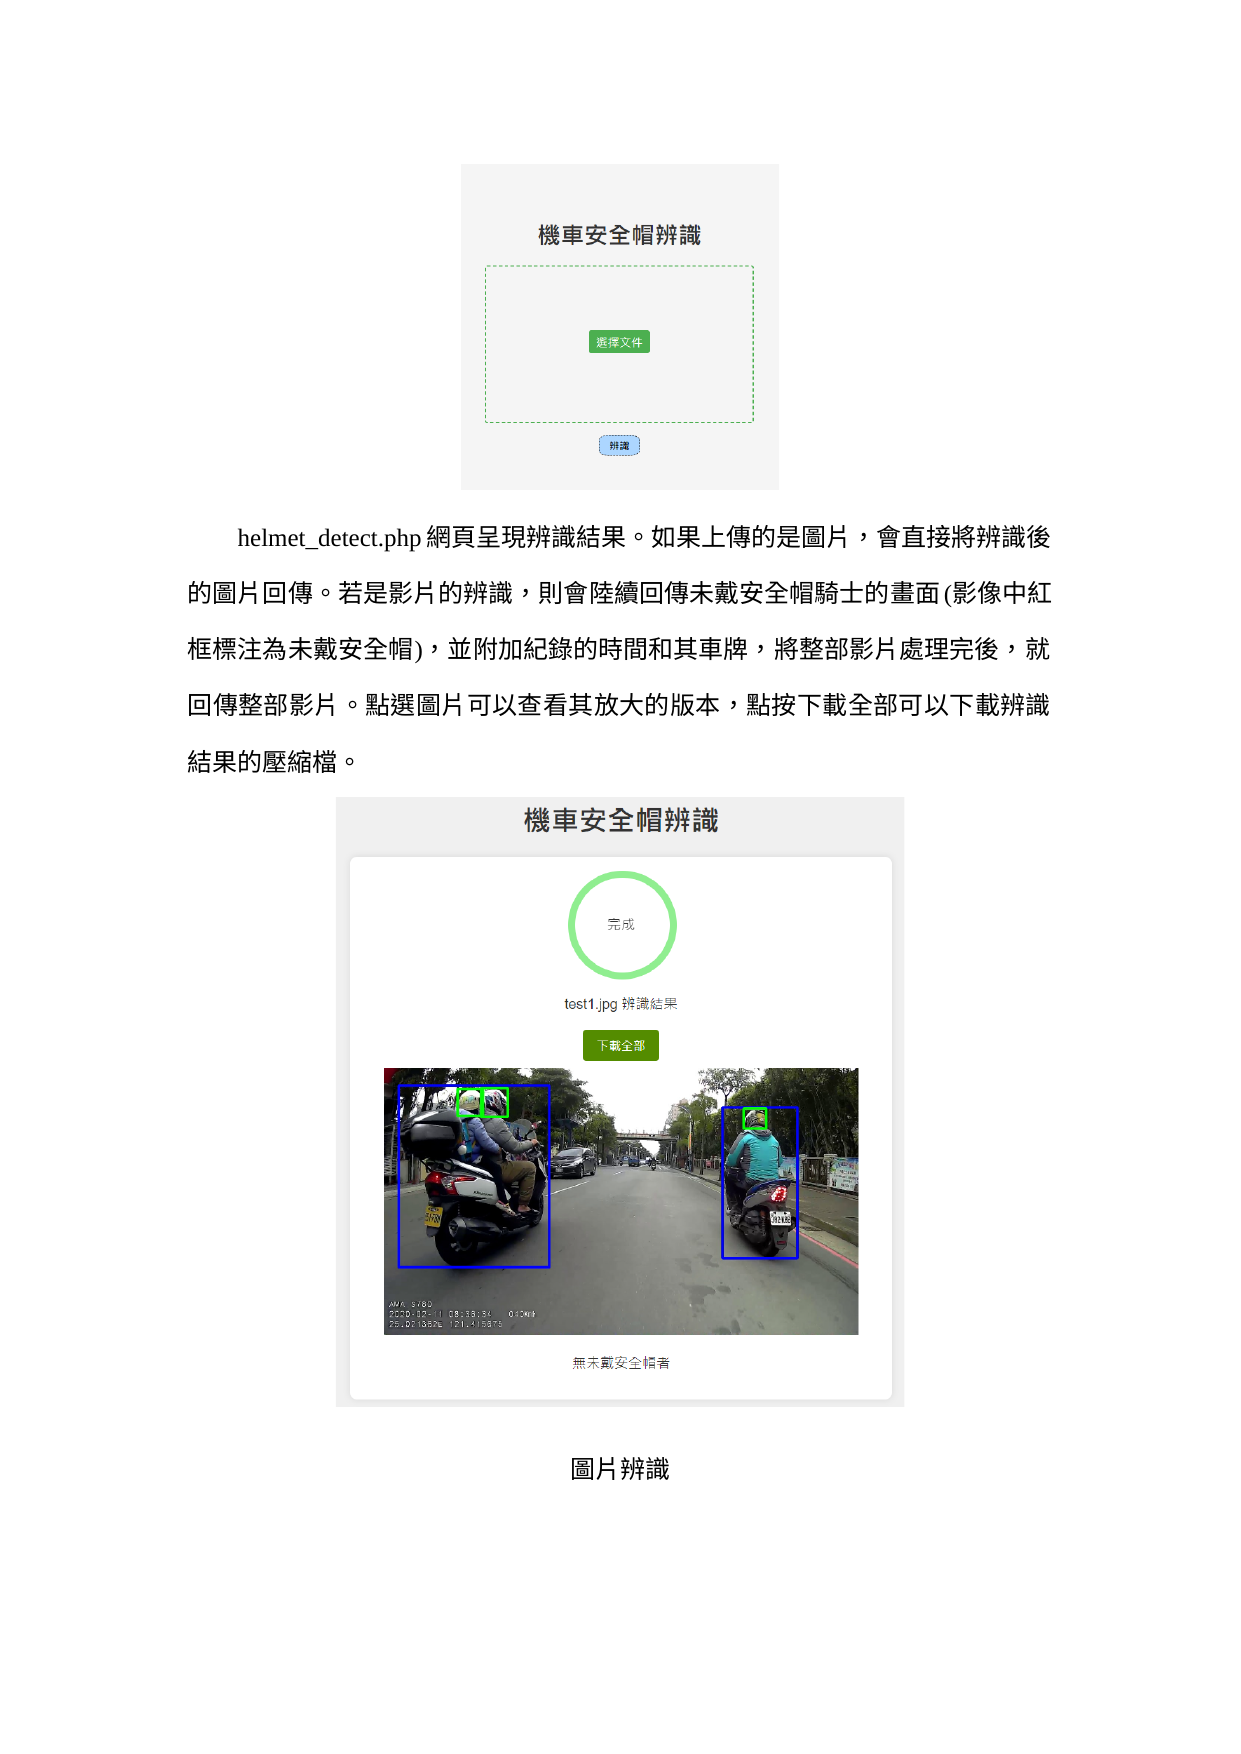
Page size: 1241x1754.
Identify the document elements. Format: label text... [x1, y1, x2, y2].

text 圖片辨識 [187, 1449, 1053, 1486]
picture [335, 797, 905, 1407]
text helmet_detect.php網頁呈現辨識結果。如果上傳的是圖片，會直接將辨識後的圖片回傳。若是影片的辨識，則會陸續回傳未戴安全帽騎士的畫面(影像中紅框標注為未戴安全帽)，並附加紀錄的時間和其車牌，將整部影片處理完後，就回傳整部影片。點選圖片可以查看其放大的版本，點按下載全部可以下載辨識結果的壓縮檔。 [187, 516, 1053, 779]
picture [461, 164, 780, 490]
